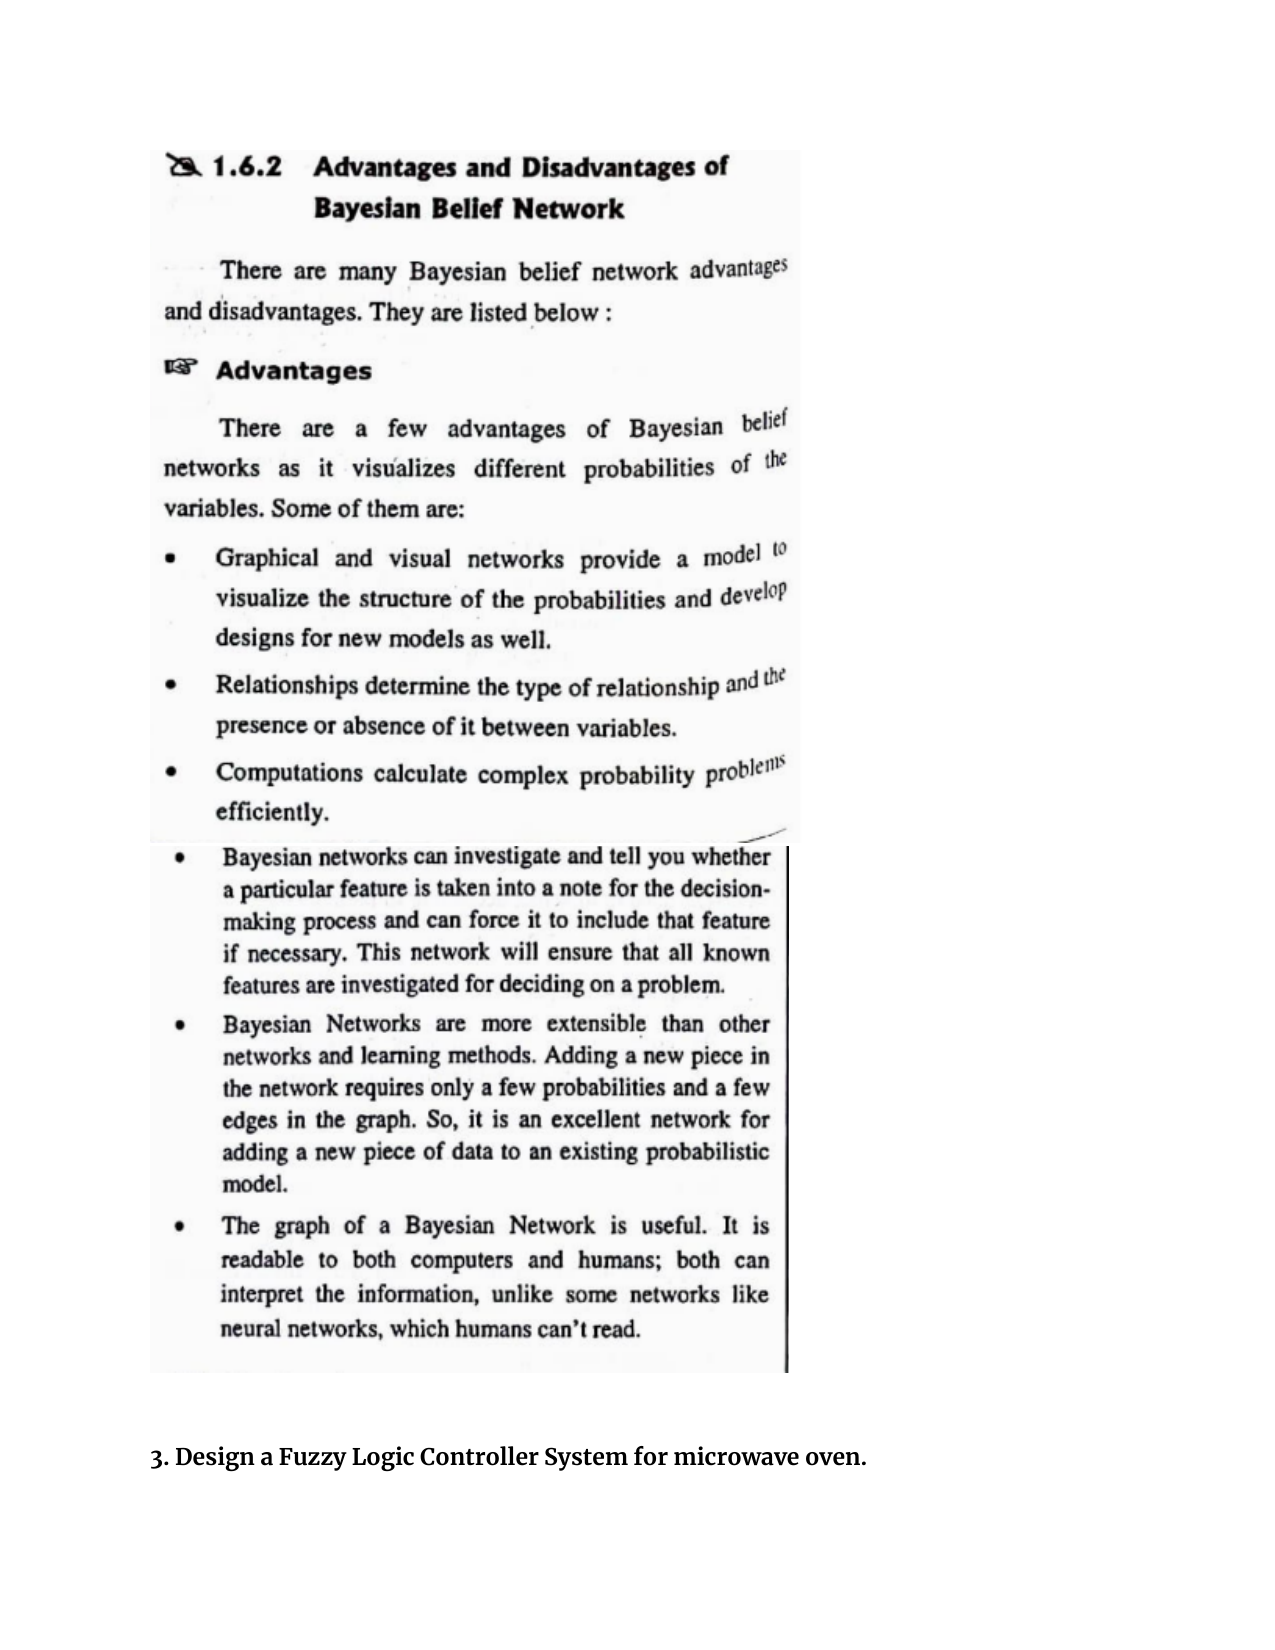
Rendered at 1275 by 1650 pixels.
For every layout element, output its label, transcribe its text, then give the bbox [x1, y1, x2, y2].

text 3. Design a Fuzzy Logic Controller System for microwave oven. [150, 1443, 1125, 1472]
picture [150, 846, 789, 1373]
picture [150, 150, 919, 843]
